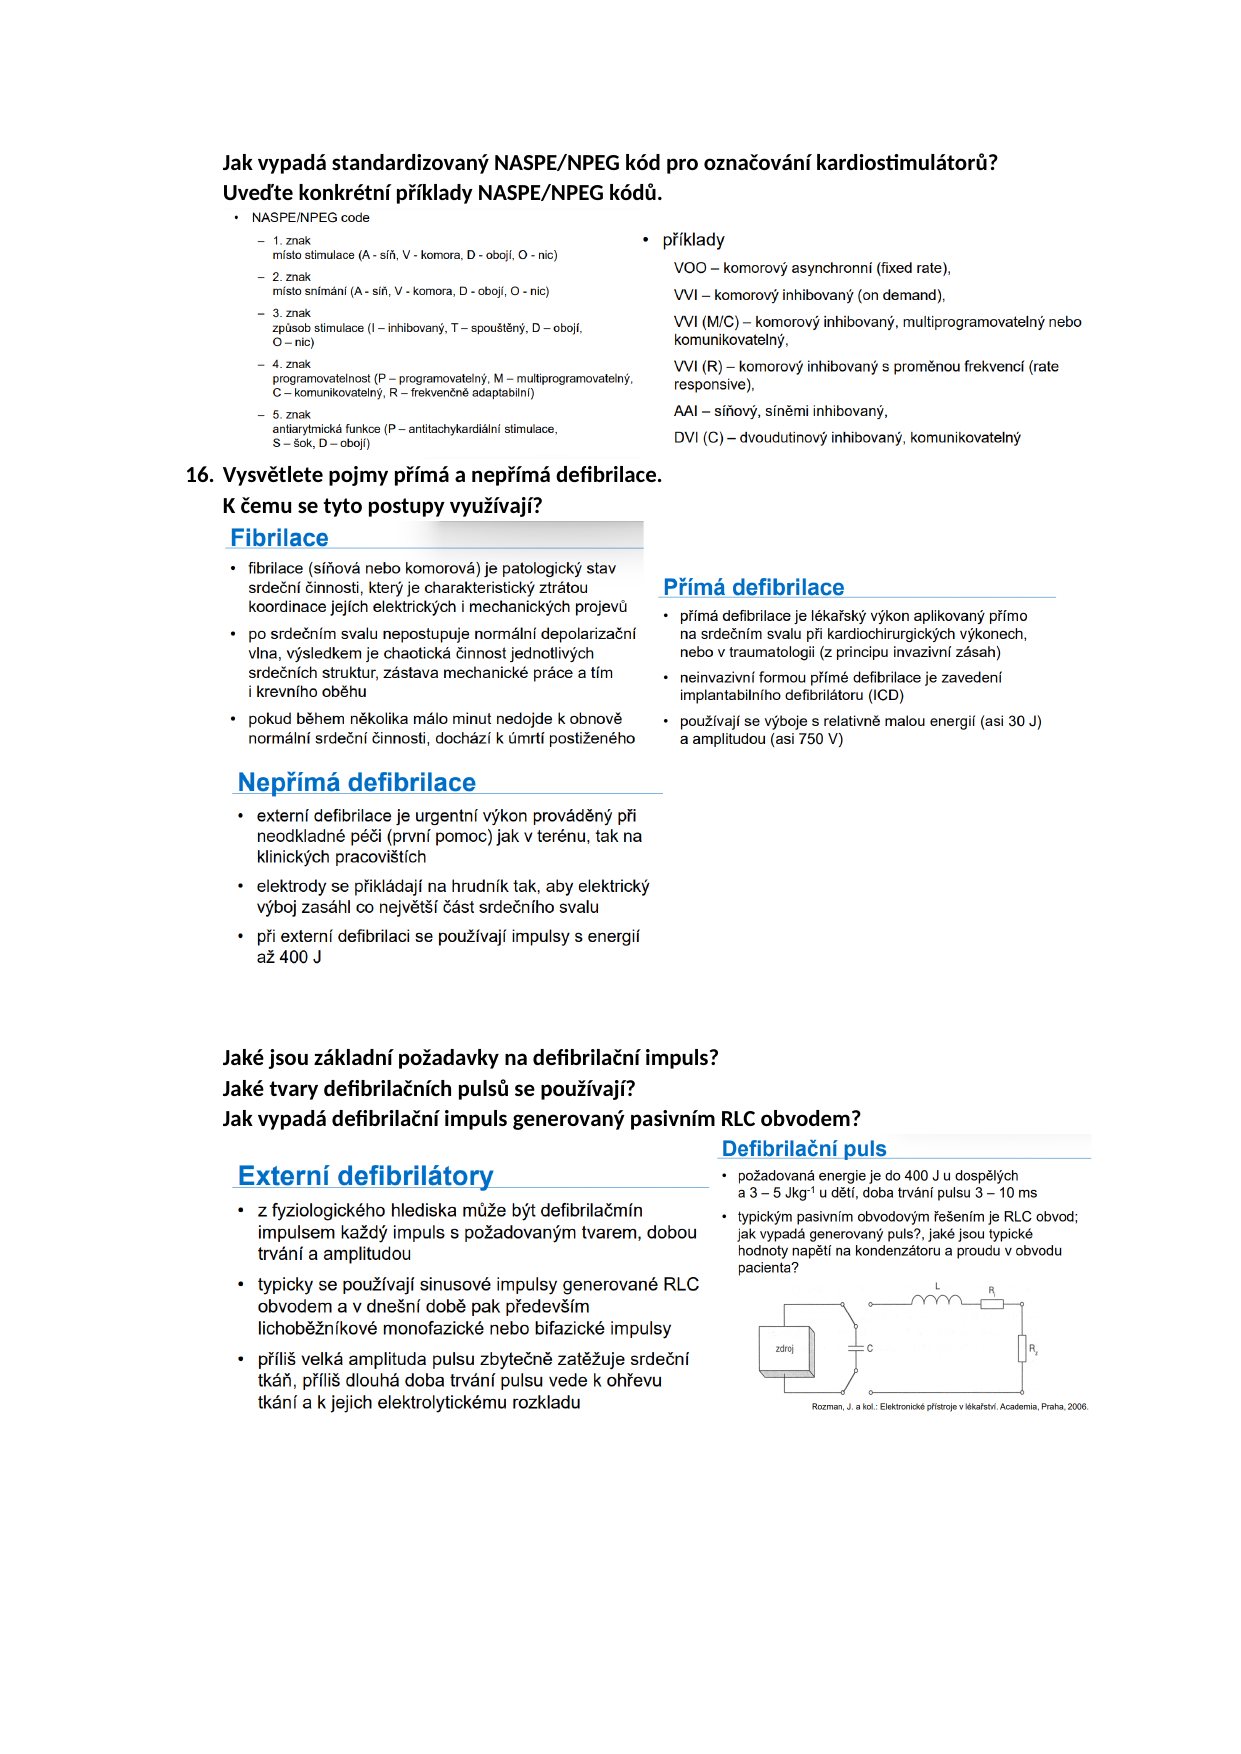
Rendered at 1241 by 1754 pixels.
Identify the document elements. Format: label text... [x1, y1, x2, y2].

picture [648, 566, 1057, 754]
text Jak vypadá standardizovaný NASPE/NPEG kód pro označování kardiostimulátorů? Uveďte konkrétní příklady NASPE/NPEG kódů. [223, 148, 1093, 206]
text Jaké jsou základní požadavky na defibrilační impuls? Jaké tvary defibrilačních pulsů se používají? Jak vypadá defibrilační impuls generovaný pasivním RLC obvodem? [223, 1043, 1093, 1132]
picture [222, 1159, 710, 1415]
picture [222, 756, 663, 981]
picture [222, 208, 1091, 459]
picture [714, 1134, 1092, 1415]
list Vysvětlete pojmy přímá a nepřímá defibrilace. K čemu se tyto postupy využívají? [185, 461, 1093, 519]
picture [222, 521, 644, 754]
